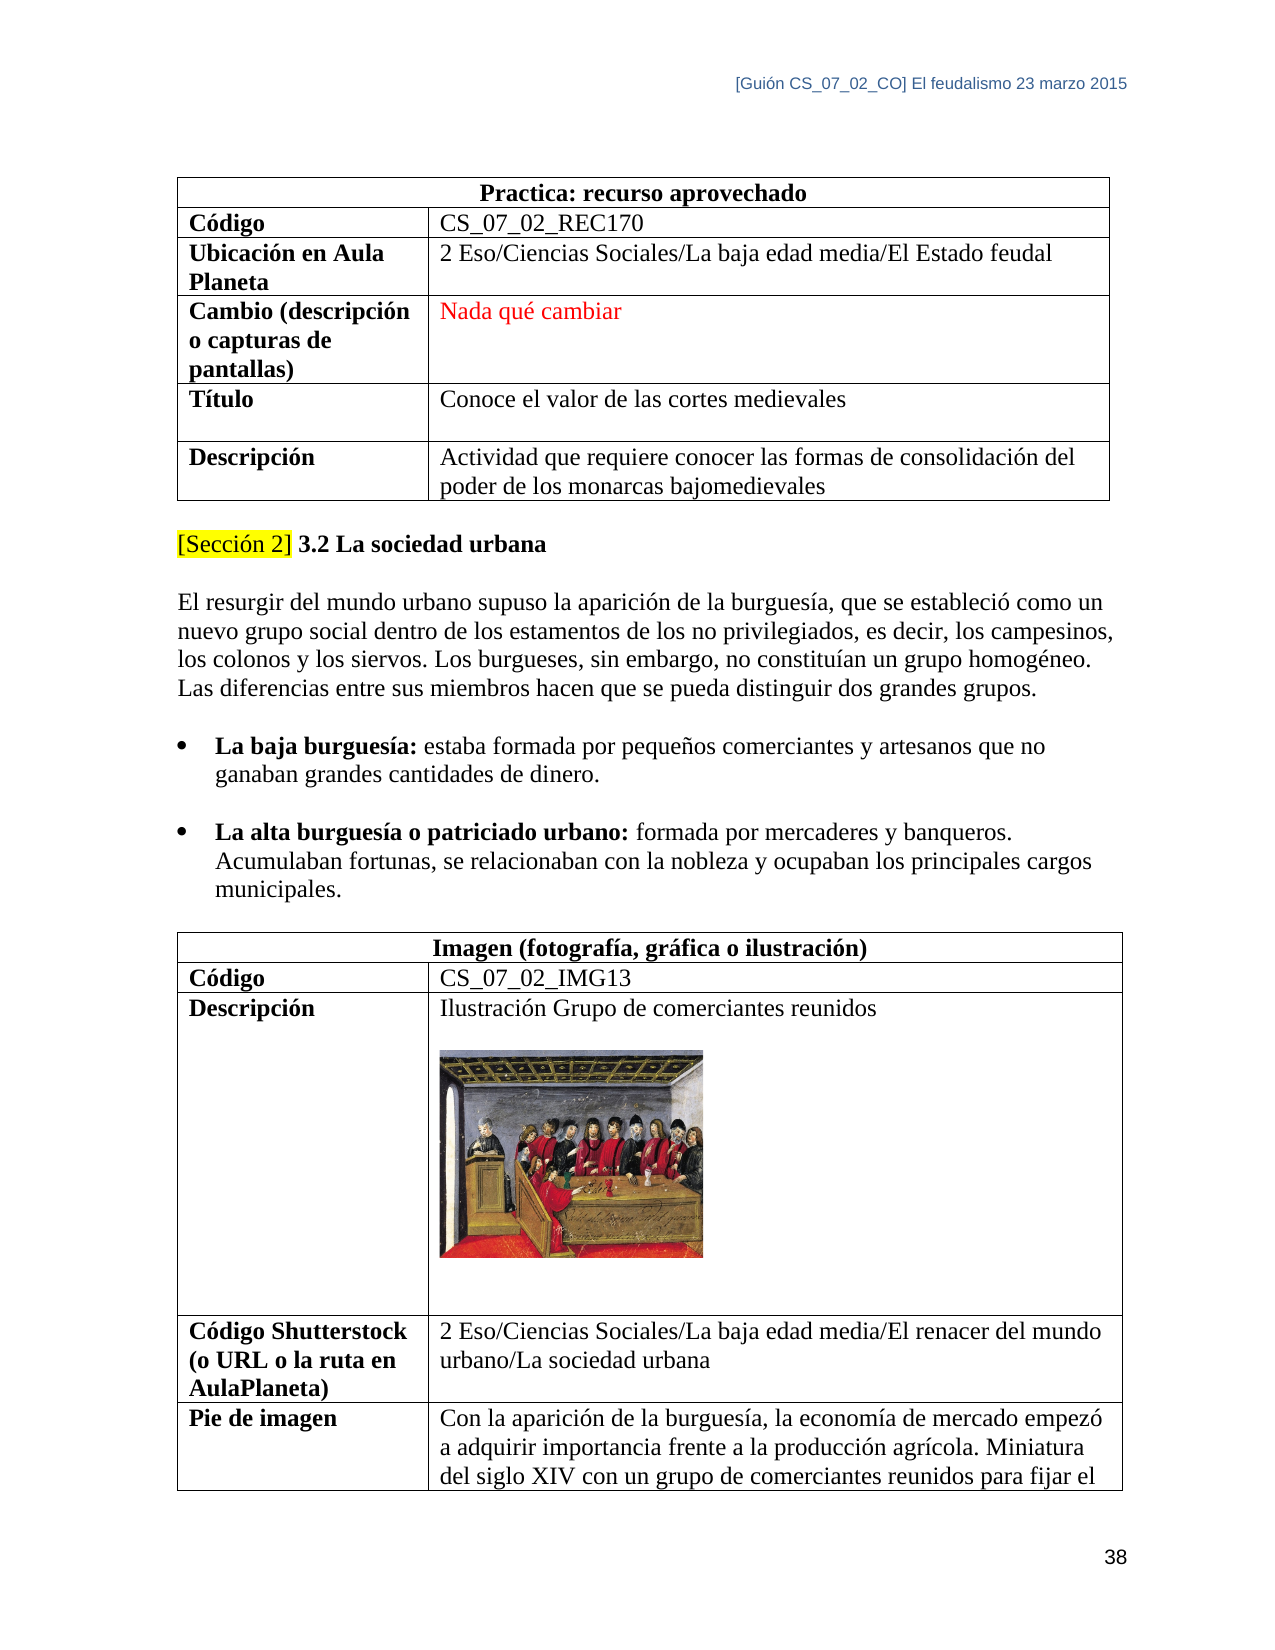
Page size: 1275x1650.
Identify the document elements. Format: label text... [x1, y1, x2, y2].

table_header Imagen (fotografía, gráfica o ilustración) [178, 933, 1122, 962]
table_cell Ilustración Grupo de comerciantes reunidos [429, 993, 1122, 1315]
table_cell 2 Eso/Ciencias Sociales/La baja edad media/El Estado feudal [429, 238, 1109, 295]
table_cell Código Shutterstock (o URL o la ruta en AulaPlaneta) [178, 1316, 428, 1402]
table_cell Título [178, 384, 428, 441]
table_cell 2 Eso/Ciencias Sociales/La baja edad media/El renacer del mundo urbano/La sociedad urbana [429, 1316, 1122, 1402]
text El resurgir del mundo urbano supuso la aparición de la burguesía, que se estableció como un nuevo grupo social dentro de los estamentos de los no privilegiados, es decir, los campesinos, los colonos y los siervos. Los burgueses, sin embargo, no constituían un grupo homogéneo. Las diferencias entre sus miembros hacen que se pueda distinguir dos grandes grupos. [177, 587, 1127, 702]
table_cell CS_07_02_REC170 [429, 208, 1109, 237]
table_cell Ubicación en Aula Planeta [178, 238, 428, 295]
table_cell Código [178, 963, 428, 992]
table_cell Nada qué cambiar [429, 296, 1109, 383]
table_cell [429, 1403, 1122, 1489]
table_cell Código [178, 208, 428, 237]
table_cell CS_07_02_IMG13 [429, 963, 1122, 992]
table_cell Descripción [178, 993, 428, 1315]
table_cell Conoce el valor de las cortes medievales [429, 384, 1109, 441]
text [Sección 2] 3.2 La sociedad urbana [177, 529, 1127, 558]
table_cell Descripción [178, 442, 428, 500]
list La baja burguesía: estaba formada por pequeños comerciantes y artesanos que no ganaban grandes cantidades de dinero. [177, 731, 1127, 788]
table_header Practica: recurso aprovechado [178, 178, 1109, 207]
table_cell Pie de imagen [178, 1403, 428, 1489]
table_cell Cambio (descripción o capturas de pantallas) [178, 296, 428, 383]
list La alta burguesía o patriciado urbano: formada por mercaderes y banqueros. Acumulaban fortunas, se relacionaban con la nobleza y ocupaban los principales cargos municipales. [177, 817, 1127, 903]
table_cell Actividad que requiere conocer las formas de consolidación del poder de los monarcas bajomedievales [429, 442, 1109, 500]
picture [439, 1050, 704, 1258]
